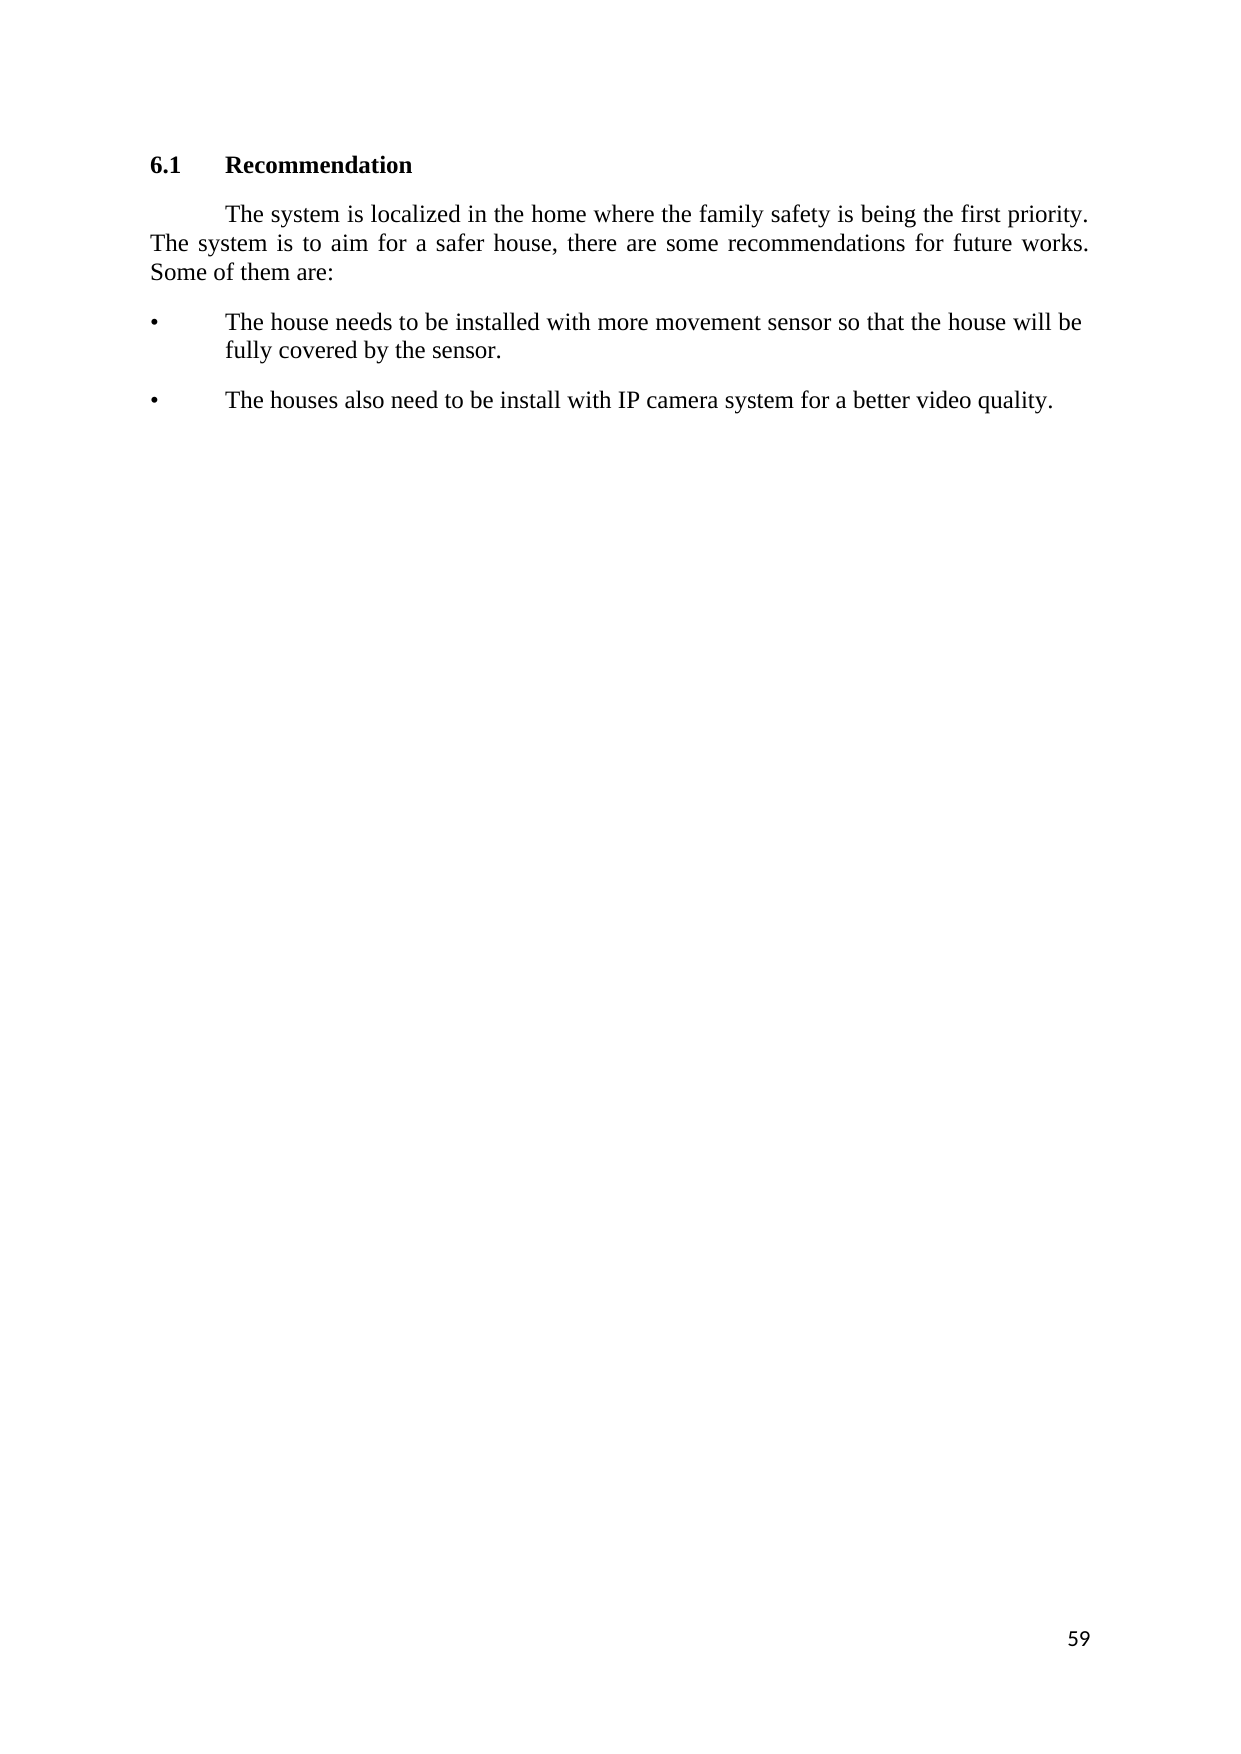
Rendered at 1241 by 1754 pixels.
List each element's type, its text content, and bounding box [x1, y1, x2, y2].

text 6.1 Recommendation [150, 150, 1090, 179]
text • The houses also need to be install with IP camera system for a better video quality. [150, 385, 1090, 414]
text The system is localized in the home where the family safety is being the first priority. The system is to aim for a safer house, there are some recommendations for future works. Some of them are: [150, 199, 1090, 286]
text • The house needs to be installed with more movement sensor so that the house will be fully covered by the sensor. [150, 307, 1090, 364]
